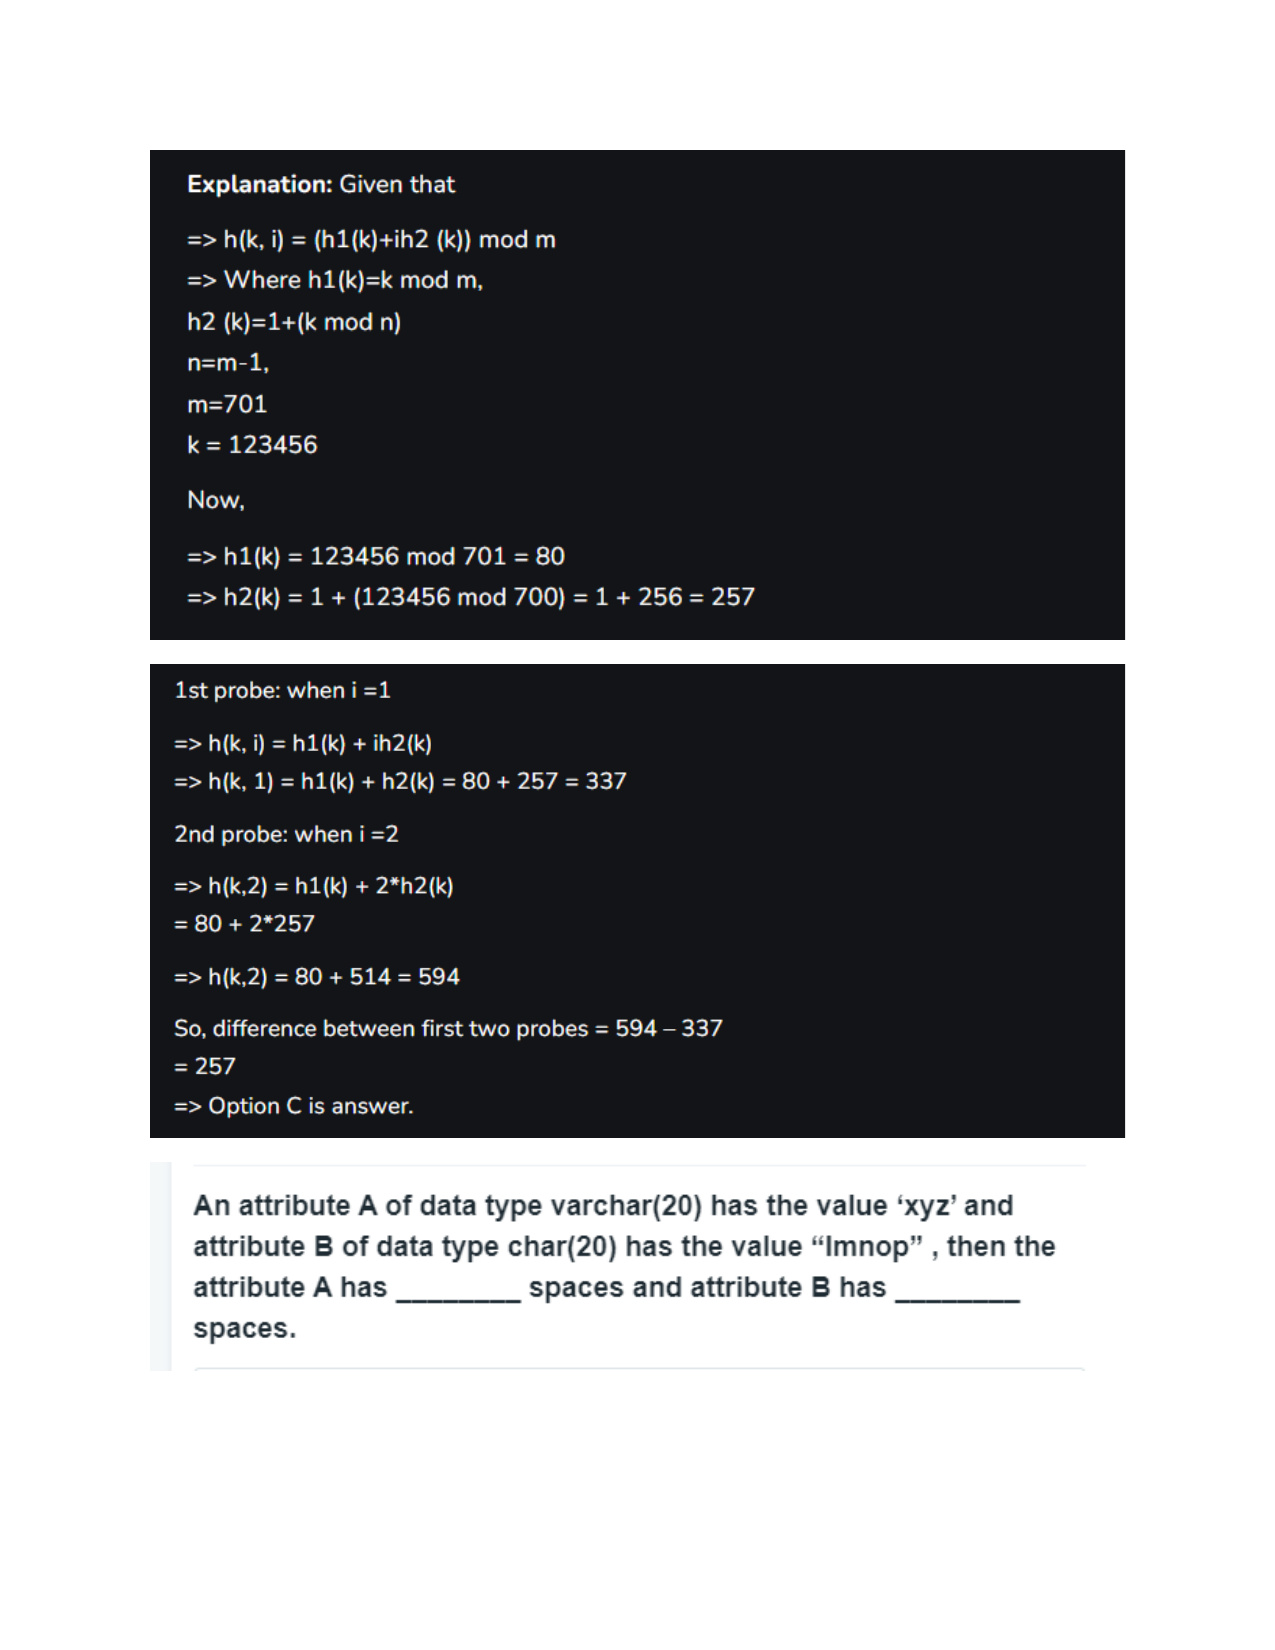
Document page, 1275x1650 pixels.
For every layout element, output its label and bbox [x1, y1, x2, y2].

picture [150, 1162, 1091, 1371]
picture [150, 664, 1125, 1138]
picture [150, 150, 1125, 640]
